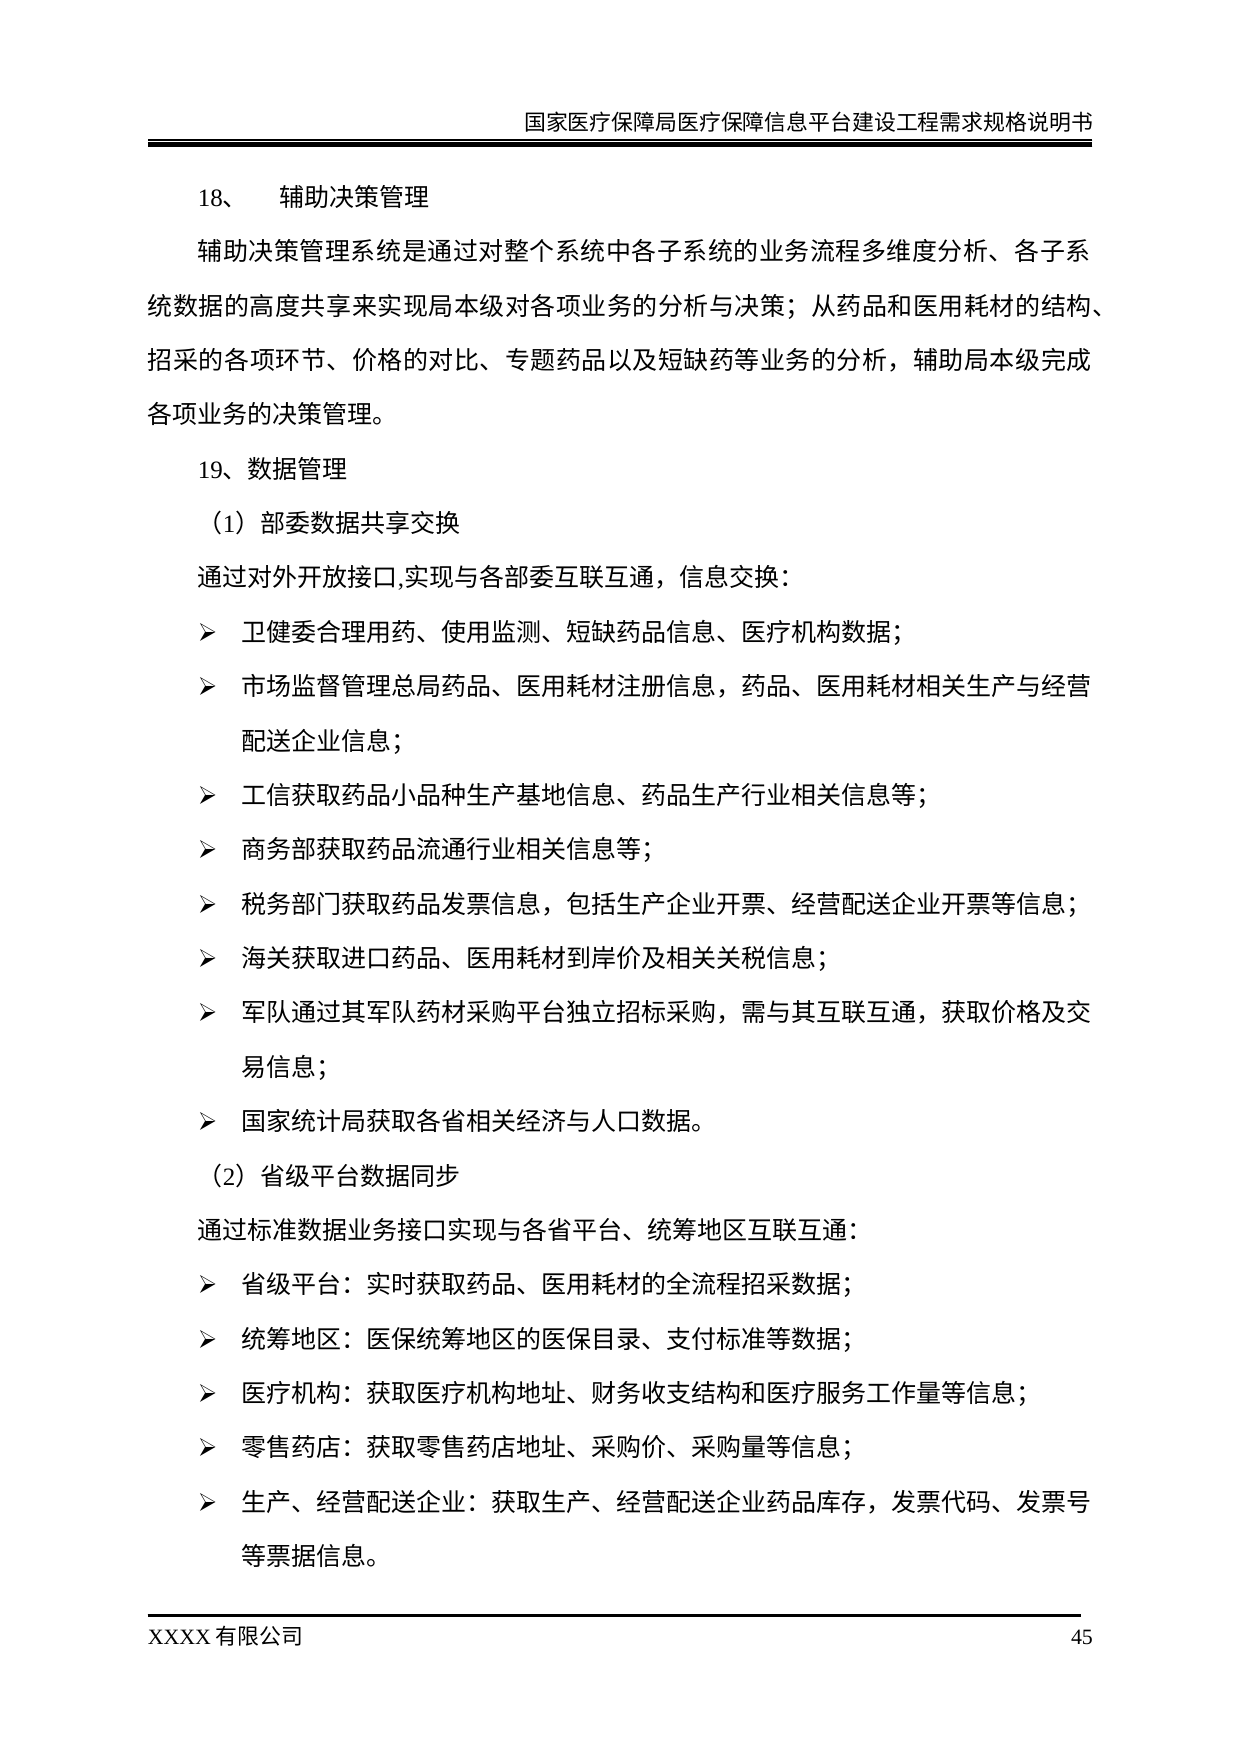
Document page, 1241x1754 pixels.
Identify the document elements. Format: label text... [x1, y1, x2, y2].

list 海关获取进口药品、医用耗材到岸价及相关关税信息； [198, 938, 1092, 975]
text 通过标准数据业务接口实现与各省平台、统筹地区互联互通： [148, 1210, 1092, 1247]
text （1）部委数据共享交换 [148, 503, 1092, 540]
list 工信获取药品小品种生产基地信息、药品生产行业相关信息等； [198, 775, 1092, 812]
list 生产、经营配送企业：获取生产、经营配送企业药品库存，发票代码、发票号等票据信息。 [198, 1482, 1092, 1573]
list 省级平台：实时获取药品、医用耗材的全流程招采数据； [198, 1265, 1092, 1301]
list 国家统计局获取各省相关经济与人口数据。 [198, 1102, 1092, 1138]
list 军队通过其军队药材采购平台独立招标采购，需与其互联互通，获取价格及交易信息； [198, 993, 1092, 1083]
list 税务部门获取药品发票信息，包括生产企业开票、经营配送企业开票等信息； [198, 884, 1092, 920]
list 卫健委合理用药、使用监测、短缺药品信息、医疗机构数据； [198, 612, 1092, 648]
text 辅助决策管理系统是通过对整个系统中各子系统的业务流程多维度分析、各子系统数据的高度共享来实现局本级对各项业务的分析与决策；从药品和医用耗材的结构、招采的各项环节、价格的对比、专题药品以及短缺药等业务的分析，辅助局本级完成各项业务的决策管理。 [148, 232, 1092, 431]
list 市场监督管理总局药品、医用耗材注册信息，药品、医用耗材相关生产与经营配送企业信息； [198, 667, 1092, 757]
text （2）省级平台数据同步 [148, 1156, 1092, 1192]
list 辅助决策管理 [198, 177, 1092, 213]
list 零售药店：获取零售药店地址、采购价、采购量等信息； [198, 1428, 1092, 1464]
text 通过对外开放接口,实现与各部委互联互通，信息交换： [148, 558, 1092, 594]
list 统筹地区：医保统筹地区的医保目录、支付标准等数据； [198, 1319, 1092, 1355]
list 医疗机构：获取医疗机构地址、财务收支结构和医疗服务工作量等信息； [198, 1373, 1092, 1410]
text 19、数据管理 [148, 449, 1092, 485]
list 商务部获取药品流通行业相关信息等； [198, 830, 1092, 866]
